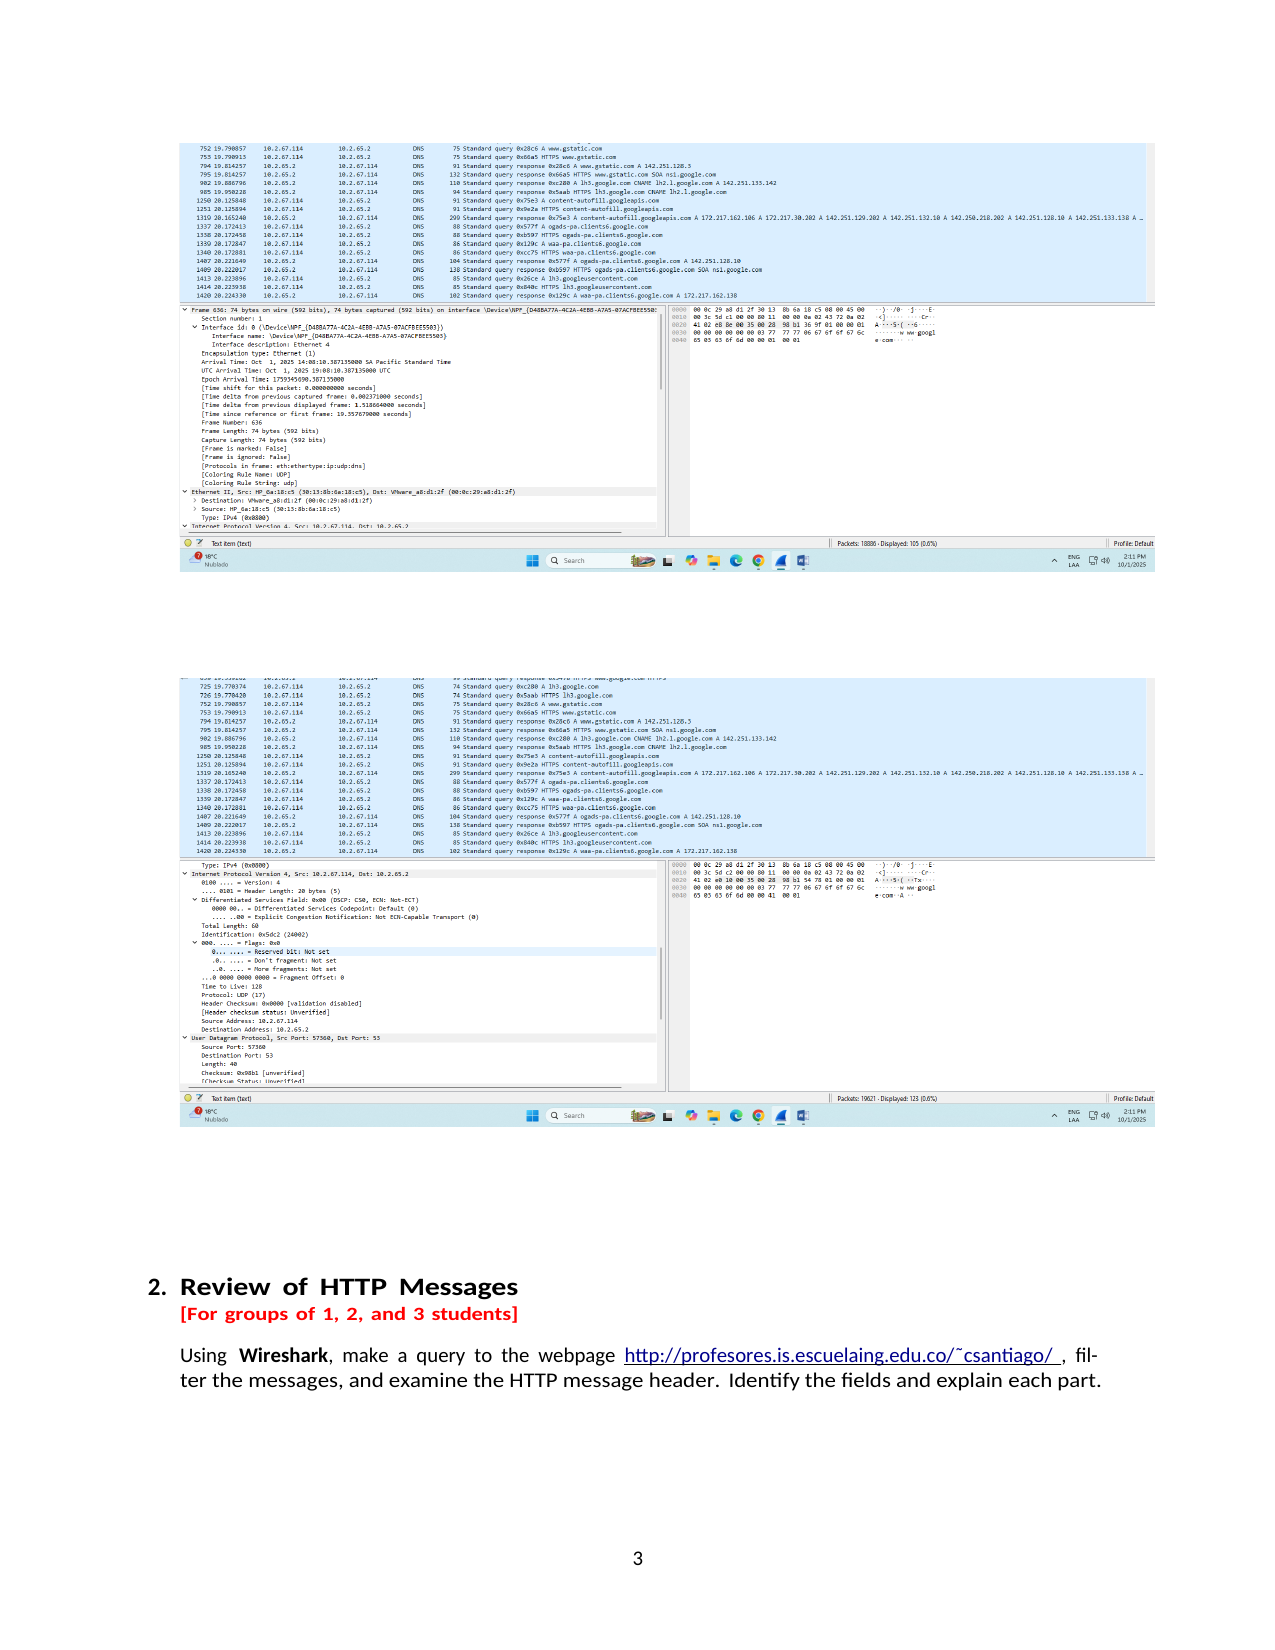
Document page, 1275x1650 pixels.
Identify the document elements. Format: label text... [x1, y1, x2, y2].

picture [179, 678, 1155, 1127]
text Using Wireshark, make a query to the webpage http://profesores.is.escuelaing.edu.co/˜csantiago/ , fil- ter the messages, and examine the HTTP message header. Identify the fields and explain each part. [180, 1343, 1126, 1393]
picture [179, 143, 1155, 572]
subtitle Review of HTTP Messages [148, 1271, 1162, 1301]
text [For groups of 1, 2, and 3 students] [180, 1302, 1162, 1325]
